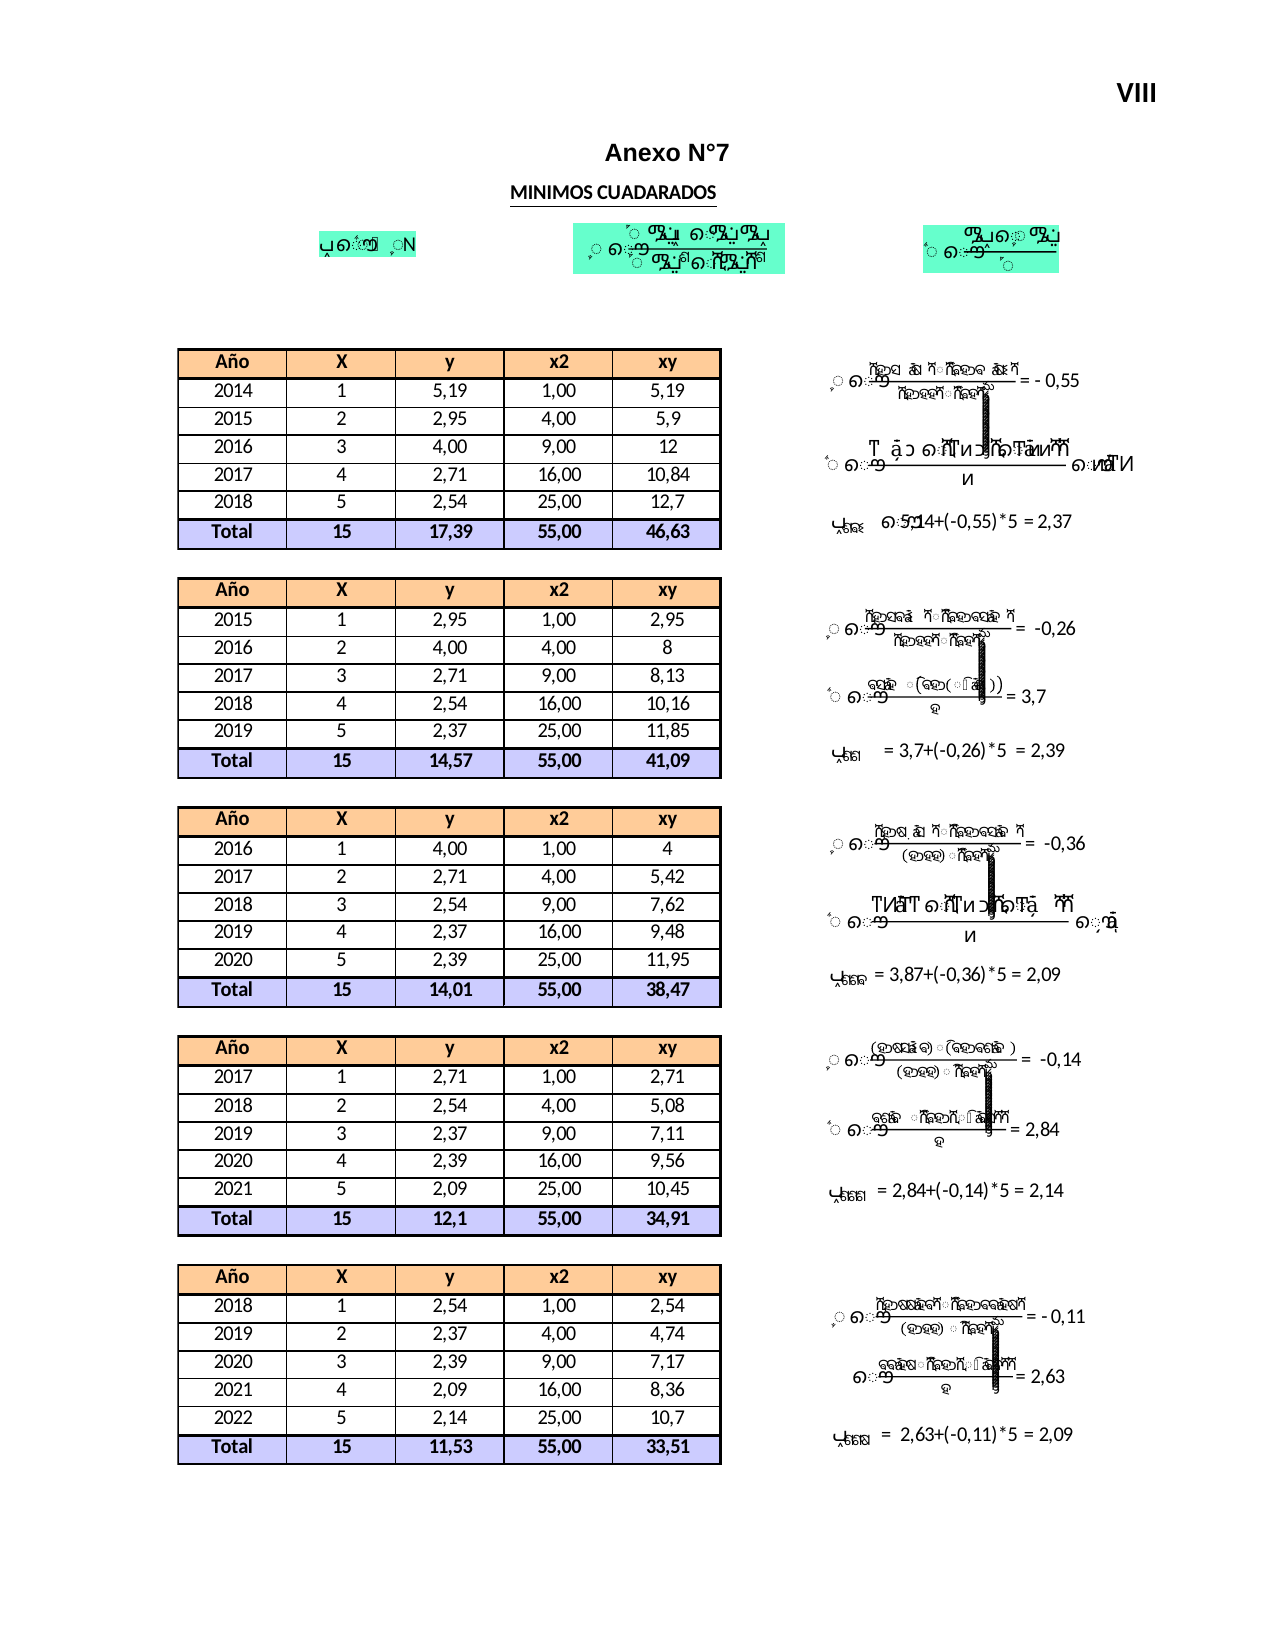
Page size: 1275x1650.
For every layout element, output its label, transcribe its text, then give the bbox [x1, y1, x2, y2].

text Anexo N°7 [177, 137, 1157, 166]
